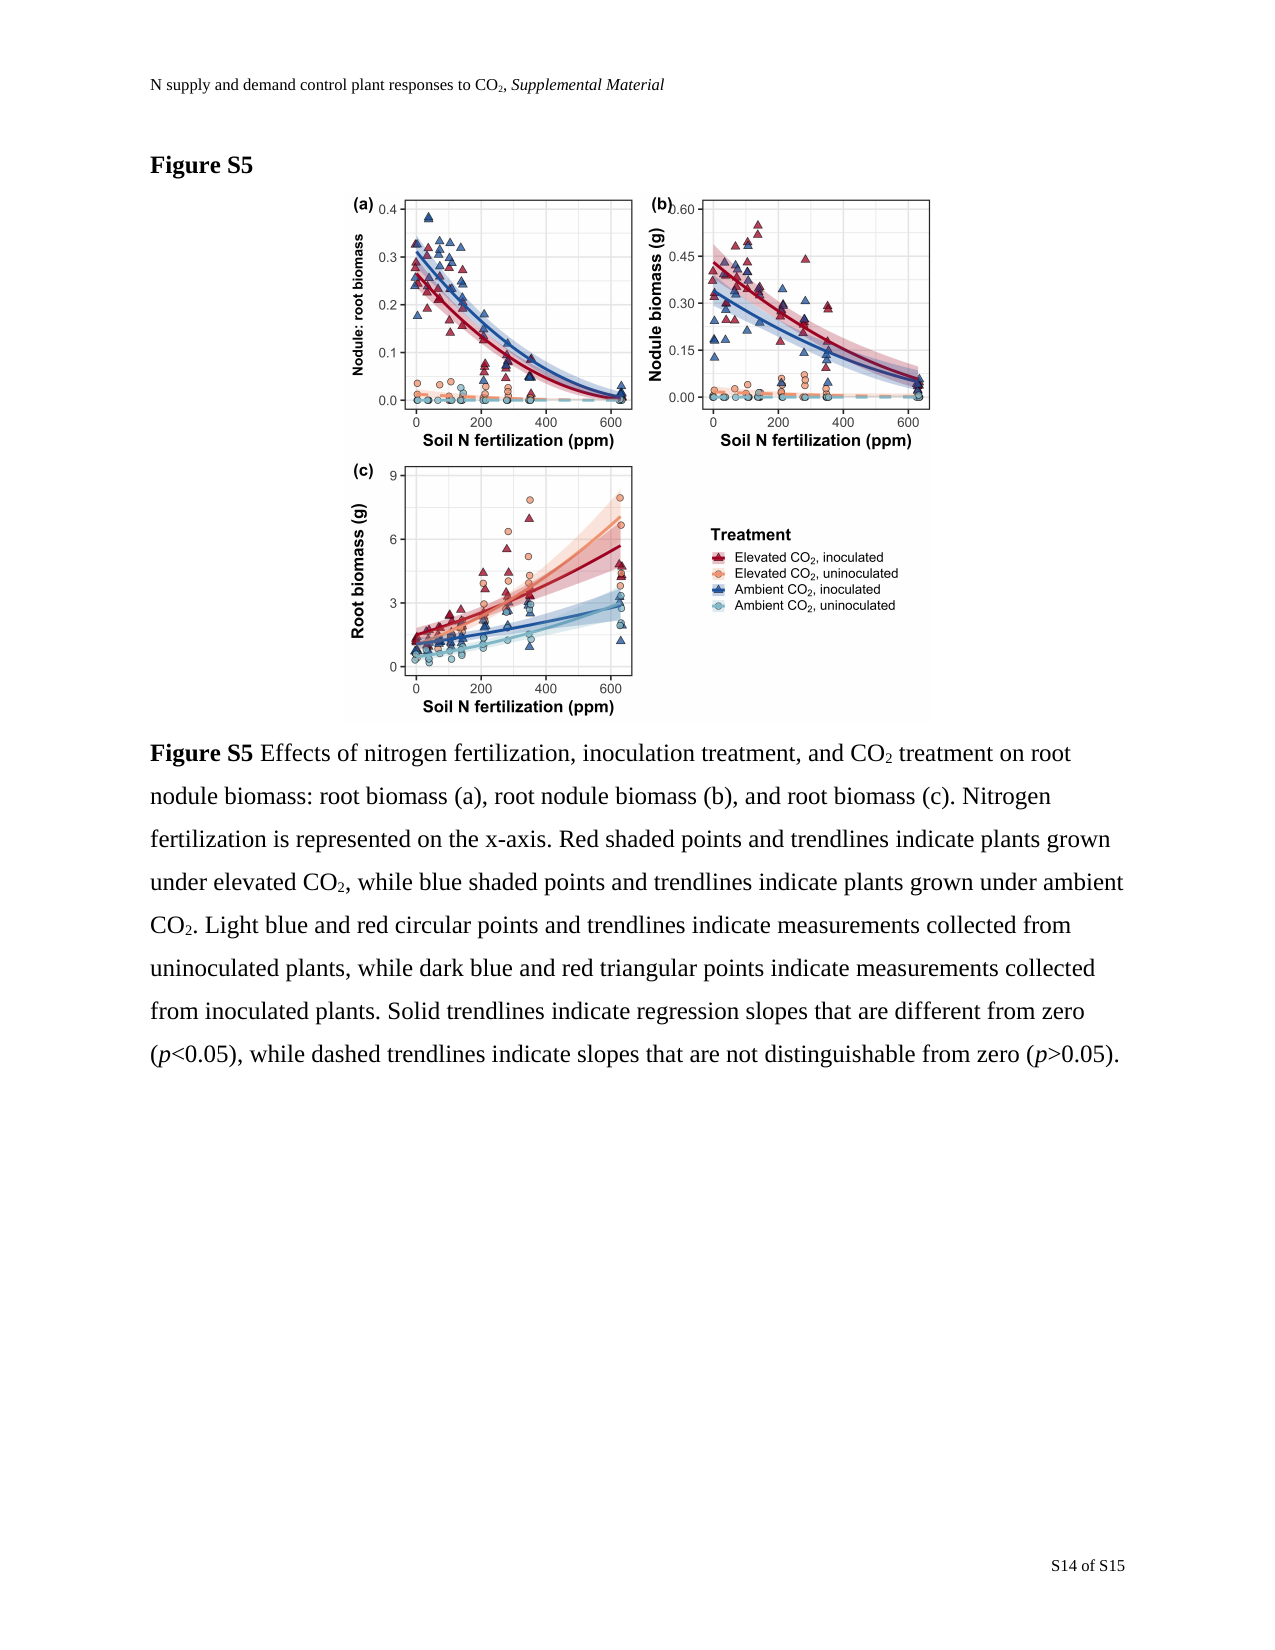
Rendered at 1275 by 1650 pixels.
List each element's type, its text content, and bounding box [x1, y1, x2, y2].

text Figure S5 [150, 150, 1125, 179]
text Figure S5 Effects of nitrogen fertilization, inoculation treatment, and CO2 treatment on root nodule biomass: root biomass (a), root nodule biomass (b), and root biomass (c). Nitrogen fertilization is represented on the x-axis. Red shaded points and trendlines indicate plants grown under elevated CO2, while blue shaded points and trendlines indicate plants grown under ambient CO2. Light blue and red circular points and trendlines indicate measurements collected from uninoculated plants, while dark blue and red triangular points indicate measurements collected from inoculated plants. Solid trendlines indicate regression slopes that are different from zero (p<0.05), while dashed trendlines indicate slopes that are not distinguishable from zero (p>0.05). [150, 738, 1125, 1068]
picture [343, 193, 932, 724]
